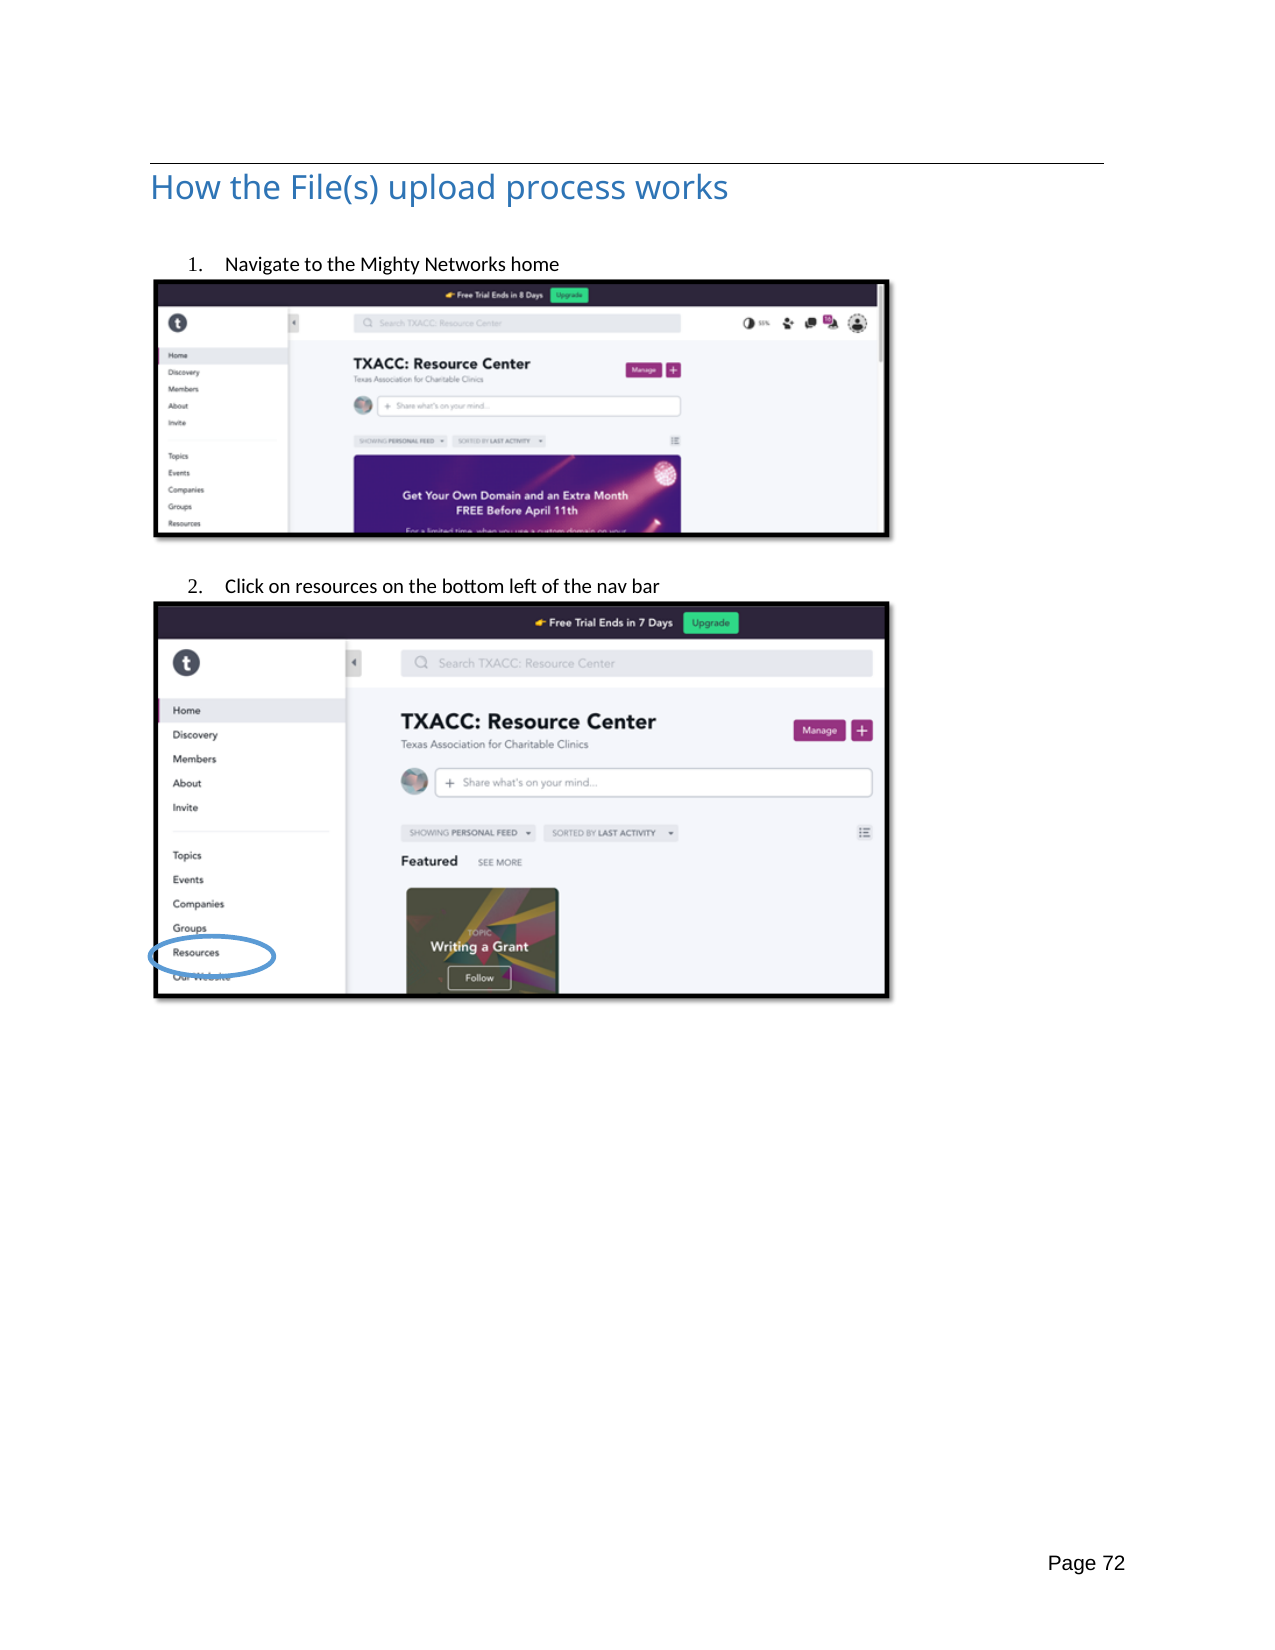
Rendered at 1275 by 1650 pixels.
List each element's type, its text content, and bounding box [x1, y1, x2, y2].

list Click on resources on the bottom left of the nav bar [187, 574, 1125, 599]
picture [150, 599, 901, 1010]
list Navigate to the Mighty Networks home [187, 251, 1125, 276]
picture [150, 276, 901, 549]
picture [153, 939, 271, 974]
subtitle How the File(s) upload process works [150, 164, 1104, 209]
